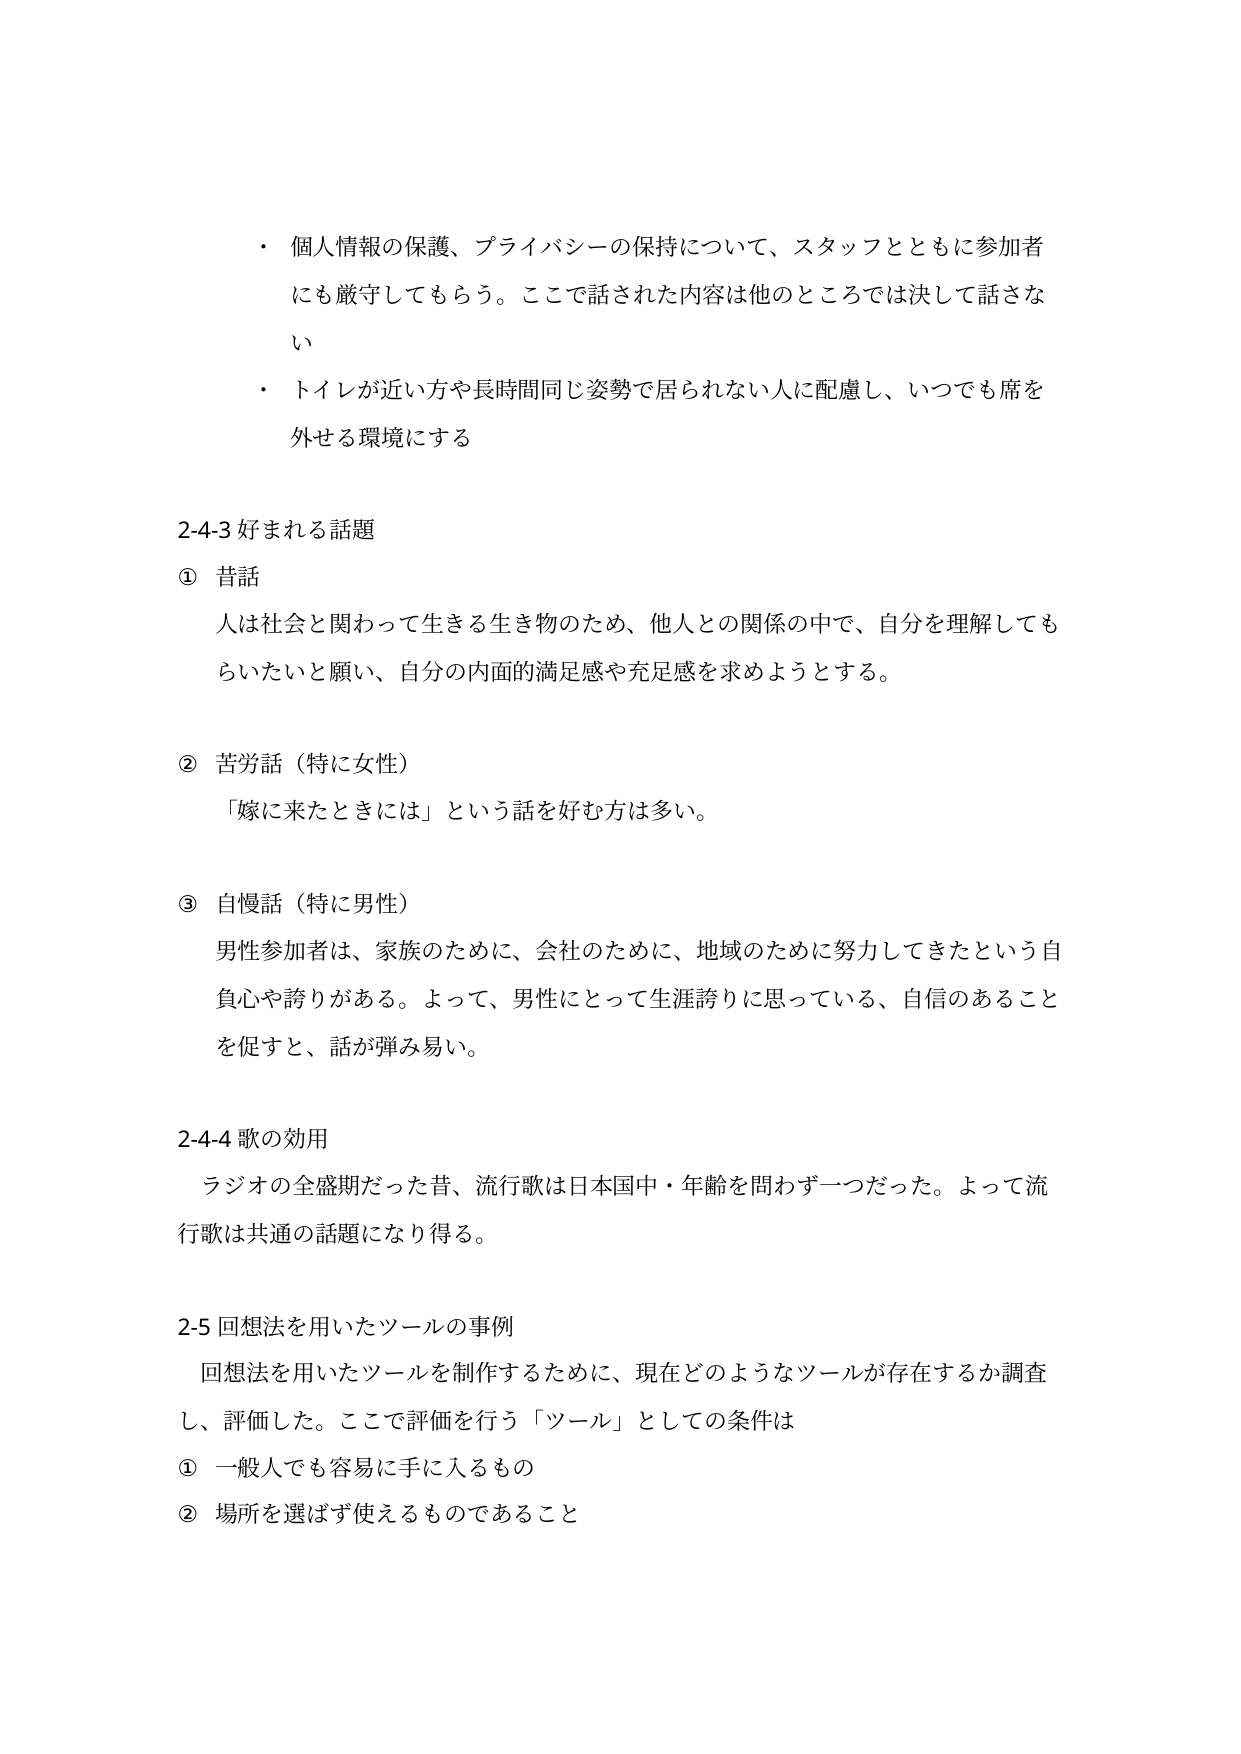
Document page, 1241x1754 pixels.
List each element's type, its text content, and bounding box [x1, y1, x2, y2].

text 2-4-3 好まれる話題 [177, 508, 1063, 550]
list 「嫁に来たときには」という話を好む方は多い。 [215, 789, 1063, 831]
list 個人情報の保護、プライバシーの保持について、スタッフとともに参加者にも厳守してもらう。ここで話された内容は他のところでは決して話さない [252, 225, 1063, 363]
text 2-5 回想法を用いたツールの事例 [177, 1304, 1063, 1346]
text ラジオの全盛期だった昔、流行歌は日本国中・年齢を問わず一つだった。よって流行歌は共通の話題になり得る。 [177, 1164, 1063, 1253]
text 回想法を用いたツールを制作するために、現在どのようなツールが存在するか調査し、評価した。ここで評価を行う「ツール」としての条件は [177, 1351, 1063, 1441]
list 人は社会と関わって生きる生き物のため、他人との関係の中で、自分を理解してもらいたいと願い、自分の内面的満足感や充足感を求めようとする。 [215, 601, 1063, 691]
list 一般人でも容易に手に入るもの [177, 1446, 1063, 1487]
list 男性参加者は、家族のために、会社のために、地域のために努力してきたという自負心や誇りがある。よって、男性にとって生涯誇りに思っている、自信のあることを促すと、話が弾み易い。 [215, 928, 1063, 1066]
list 場所を選ばず使えるものであること [177, 1492, 1063, 1534]
list 昔話 [177, 555, 1063, 597]
list トイレが近い方や長時間同じ姿勢で居られない人に配慮し、いつでも席を外せる環境にする [252, 367, 1063, 457]
text 2-4-4 歌の効用 [177, 1117, 1063, 1159]
list 自慢話（特に男性） [177, 882, 1063, 923]
list 苦労話（特に女性） [177, 742, 1063, 784]
